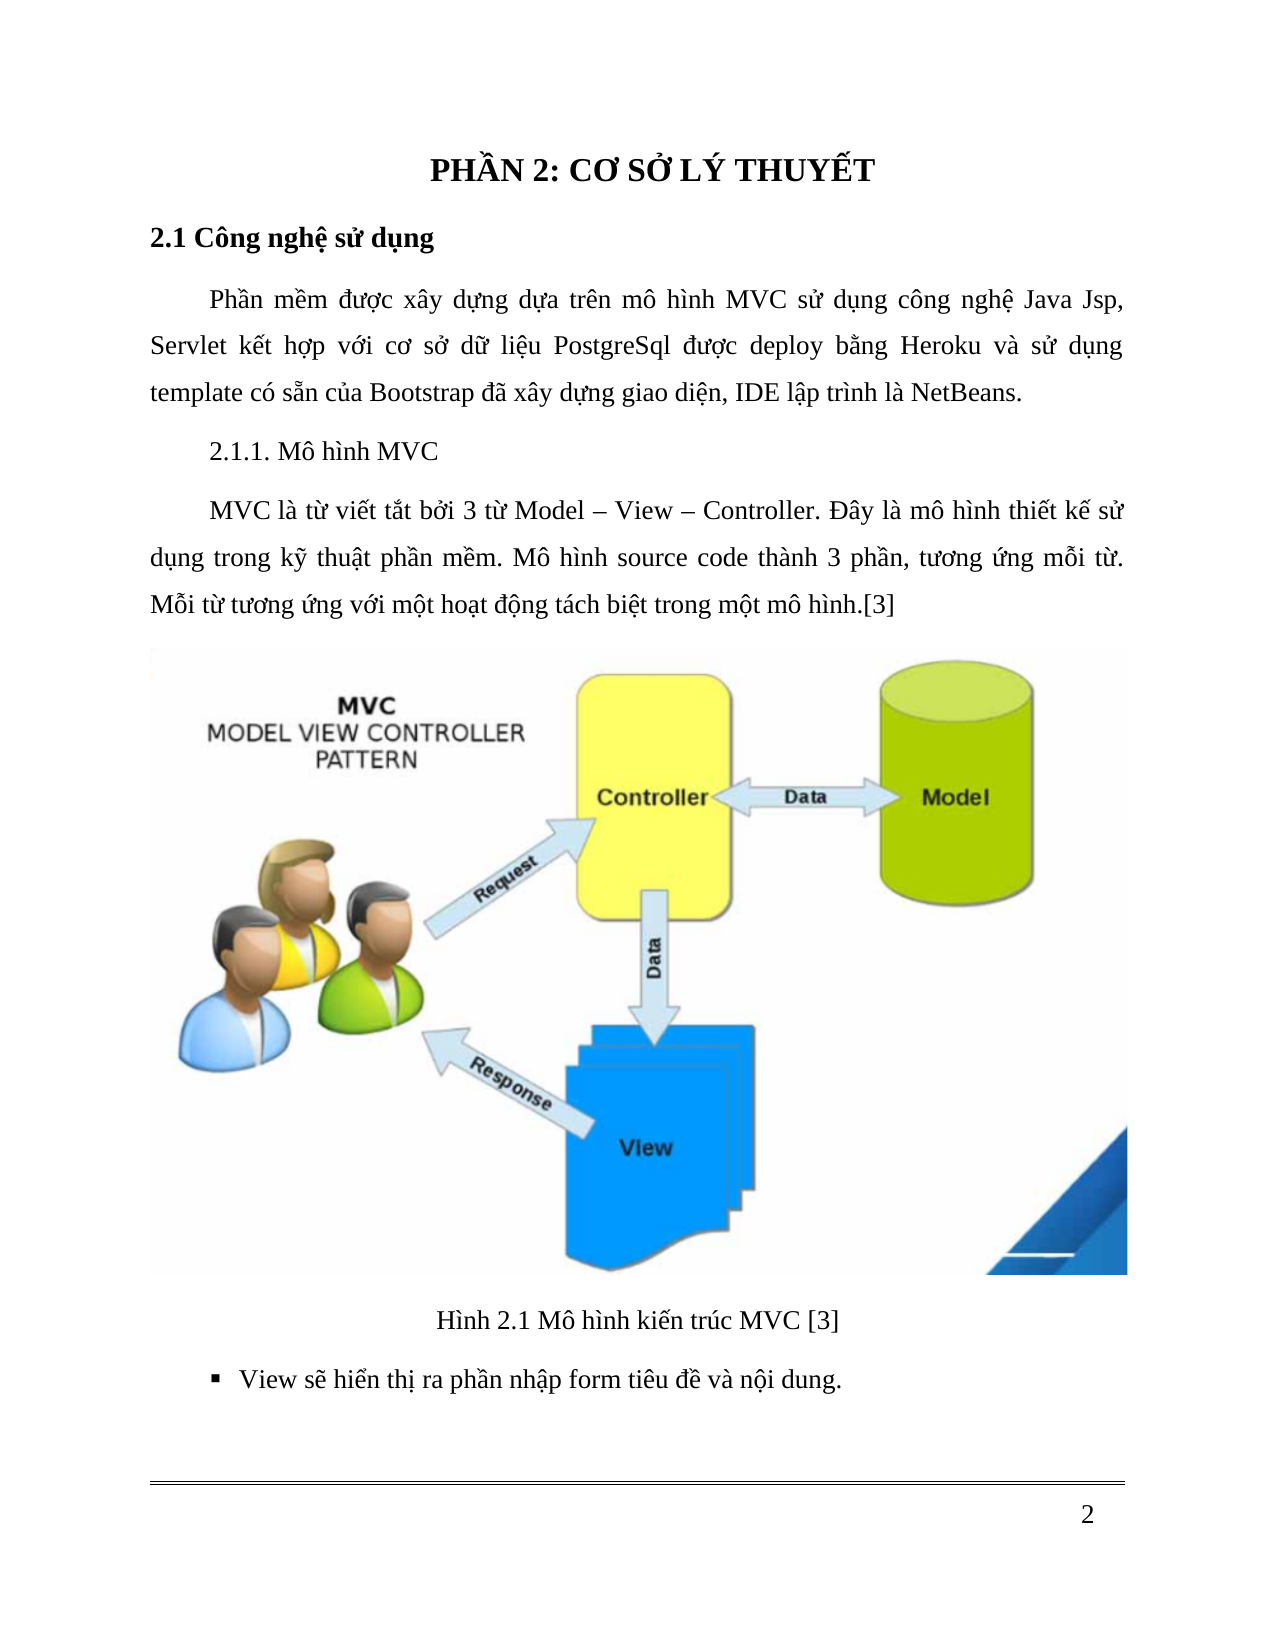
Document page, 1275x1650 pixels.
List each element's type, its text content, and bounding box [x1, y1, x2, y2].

list View sẽ hiển thị ra phần nhập form tiêu đề và nội dung. [209, 1363, 1125, 1394]
picture [150, 647, 1128, 1275]
subtitle 2.1 Công nghệ sử dụng [150, 220, 1125, 253]
subtitle Mô hình MVC [209, 435, 1125, 466]
subtitle CƠ SỞ LÝ THUYẾT [180, 150, 1125, 188]
text Hình 2.1 Mô hình kiến trúc MVC [3] [150, 1304, 1125, 1335]
text MVC là từ viết tắt bởi 3 từ Model – View – Controller. Đây là mô hình thiết kế sử dụng trong kỹ thuật phần mềm. Mô hình source code thành 3 phần, tương ứng mỗi từ. Mỗi từ tương ứng với một hoạt động tách biệt trong một mô hình.[3] [150, 494, 1125, 619]
text Phần mềm được xây dựng dựa trên mô hình MVC sử dụng công nghệ Java Jsp, Servlet kết hợp với cơ sở dữ liệu PostgreSql được deploy bằng Heroku và sử dụng template có sẵn của Bootstrap đã xây dựng giao diện, IDE lập trình là NetBeans. [150, 283, 1125, 407]
